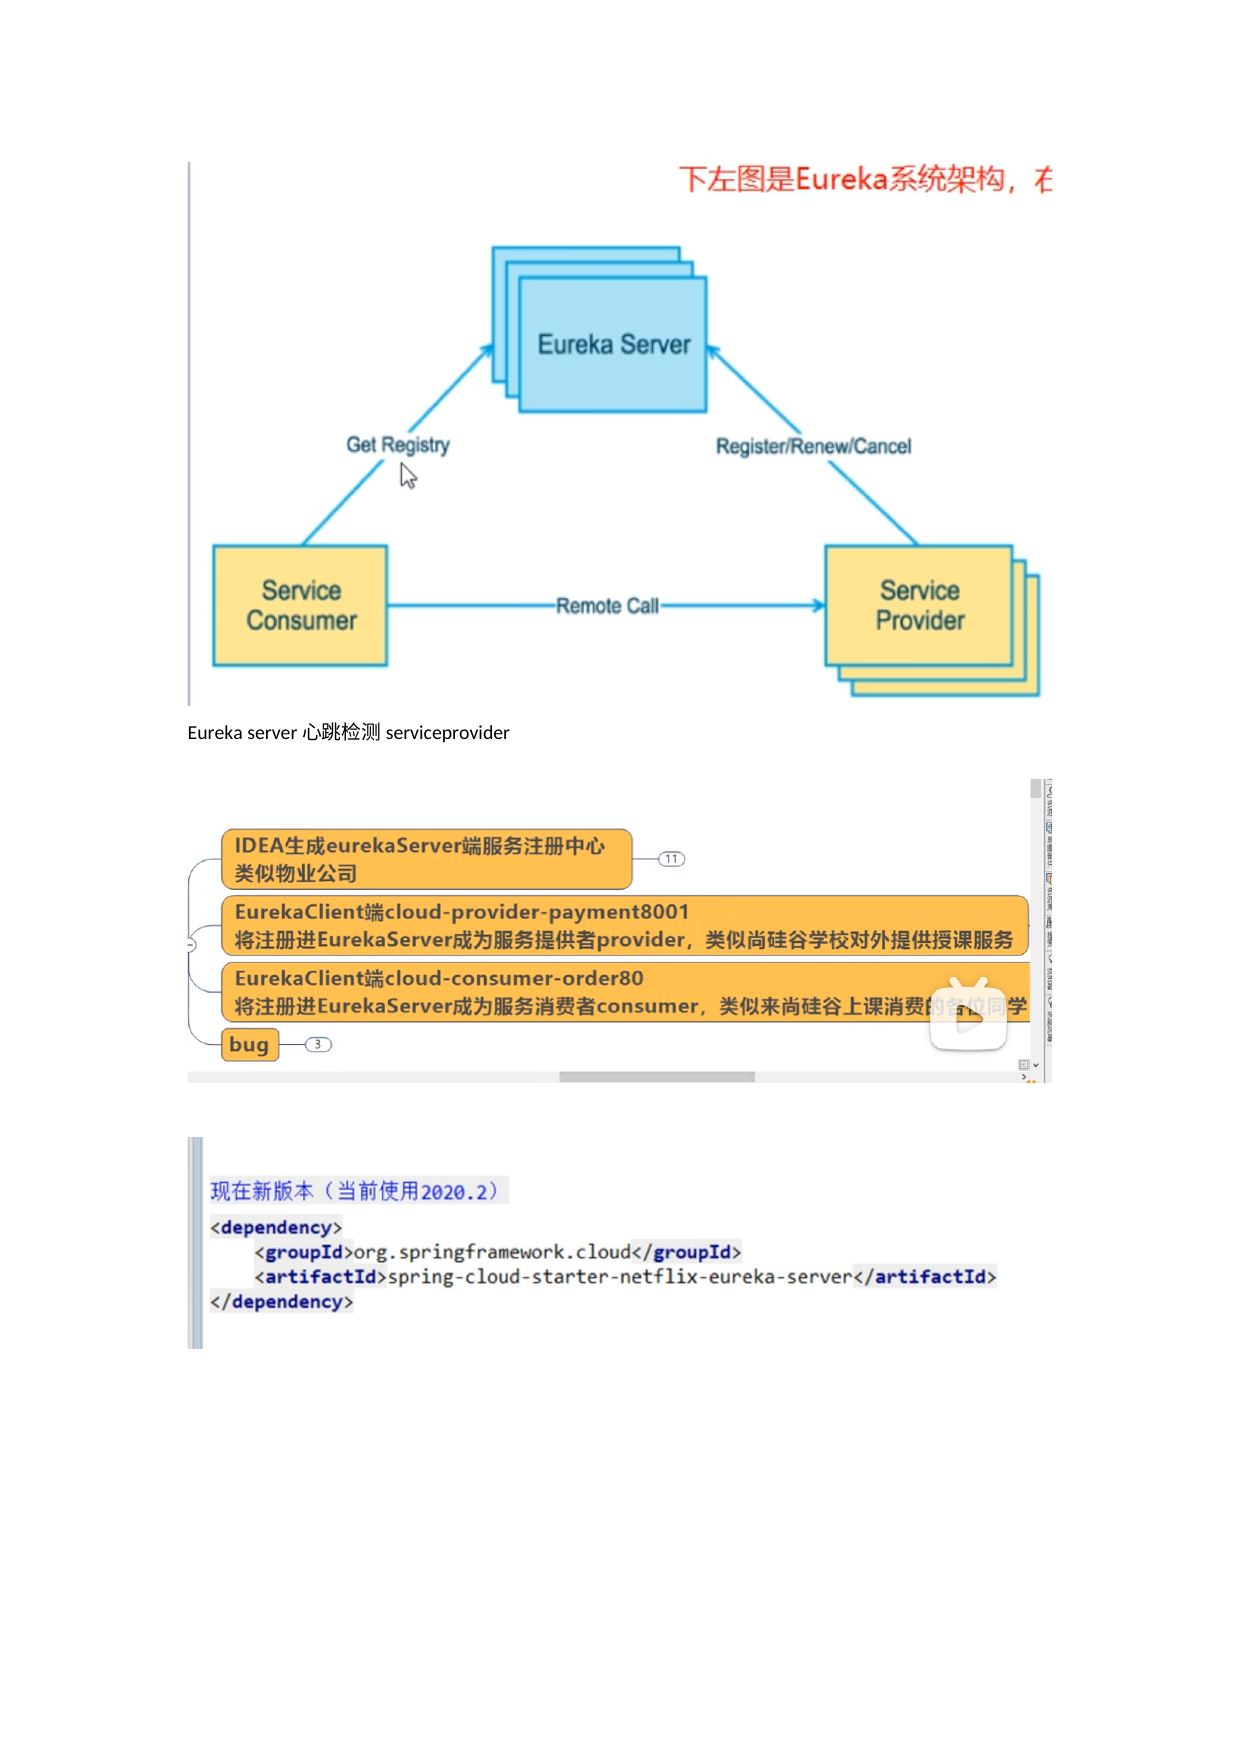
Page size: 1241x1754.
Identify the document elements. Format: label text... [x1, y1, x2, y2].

picture [187, 1137, 1052, 1349]
picture [187, 162, 1053, 706]
text Eureka server 心跳检测 serviceprovider [187, 714, 1053, 747]
picture [187, 779, 1052, 1083]
